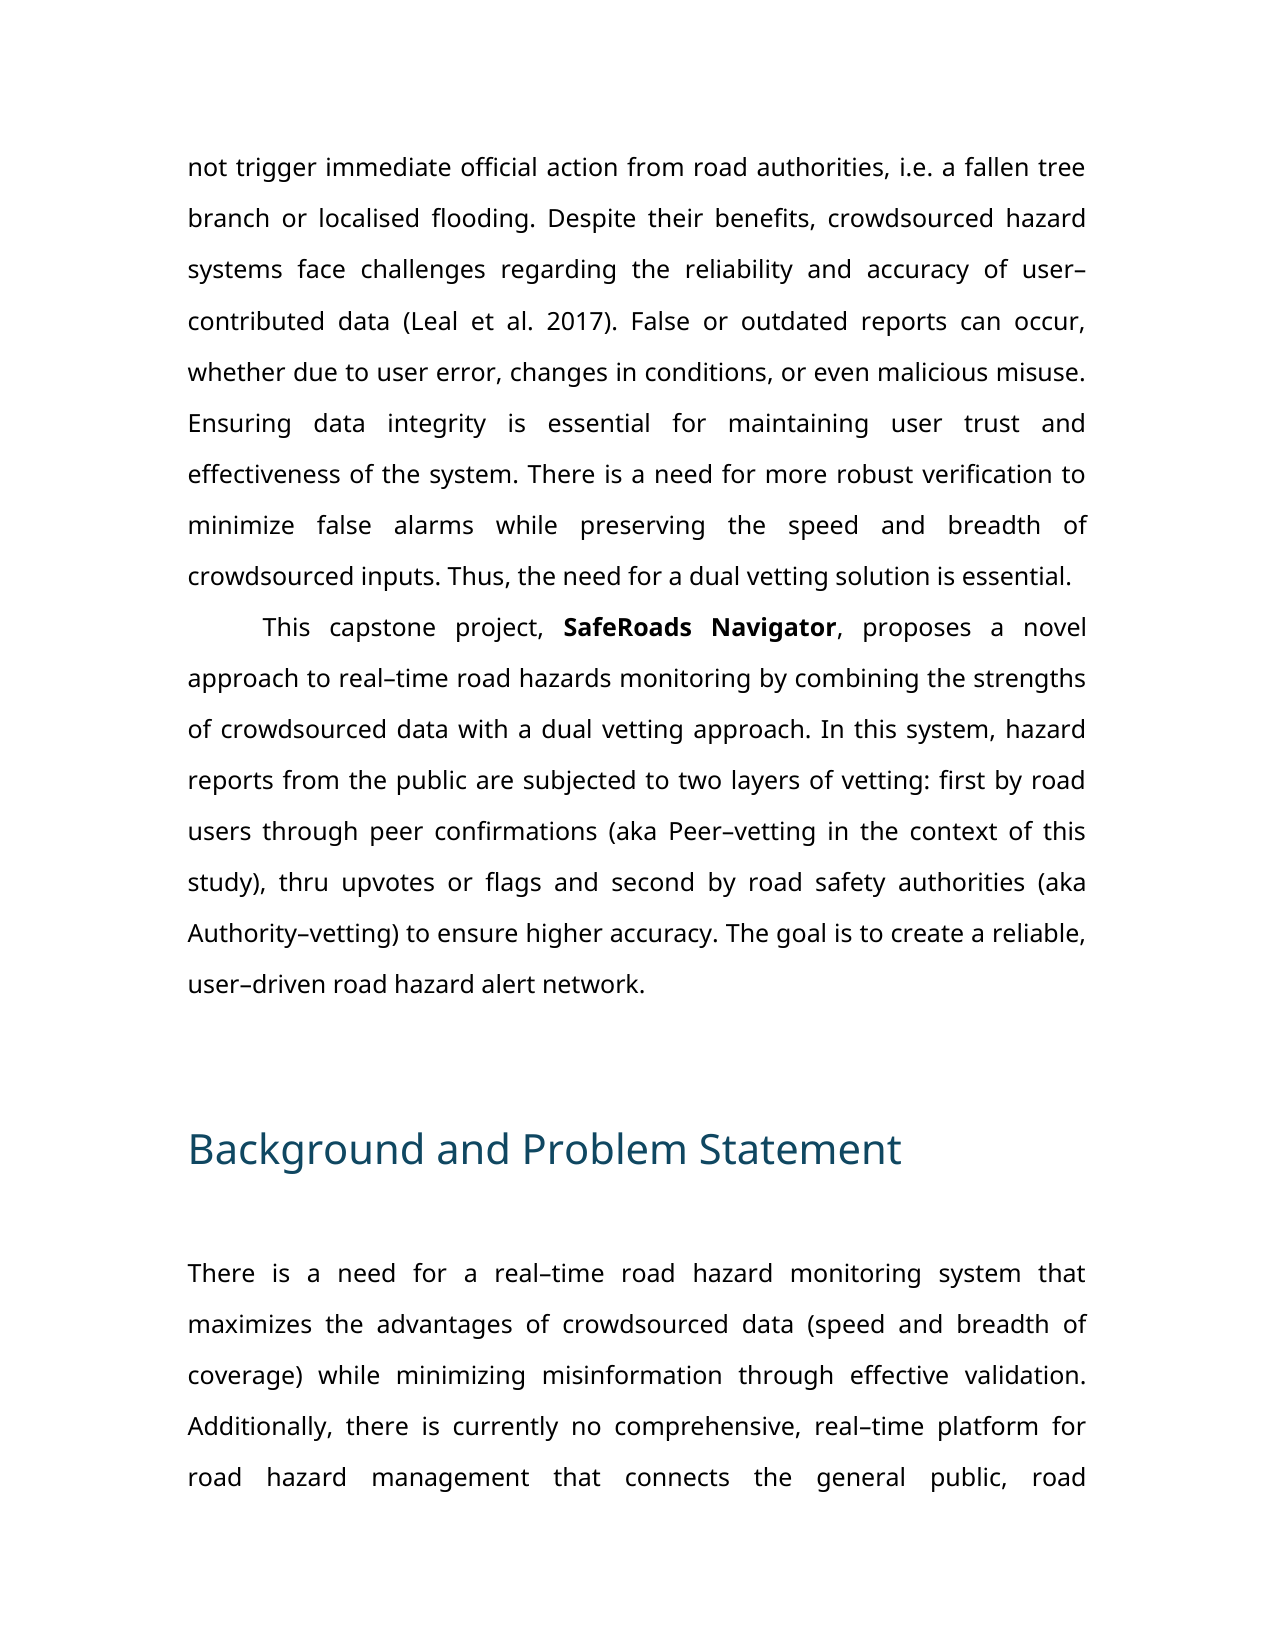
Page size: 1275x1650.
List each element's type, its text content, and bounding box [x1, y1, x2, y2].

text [187, 1256, 1087, 1494]
text This capstone project, SafeRoads Navigator, proposes a novel approach to real–time road hazards monitoring by combining the strengths of crowdsourced data with a dual vetting approach. In this system, hazard reports from the public are subjected to two layers of vetting: first by road users through peer confirmations (aka Peer–vetting in the context of this study), thru upvotes or flags and second by road safety authorities (aka Authority–vetting) to ensure higher accuracy. The goal is to create a reliable, user–driven road hazard alert network. [187, 609, 1087, 1001]
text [187, 150, 1087, 592]
text Background and Problem Statement [187, 1120, 1087, 1177]
